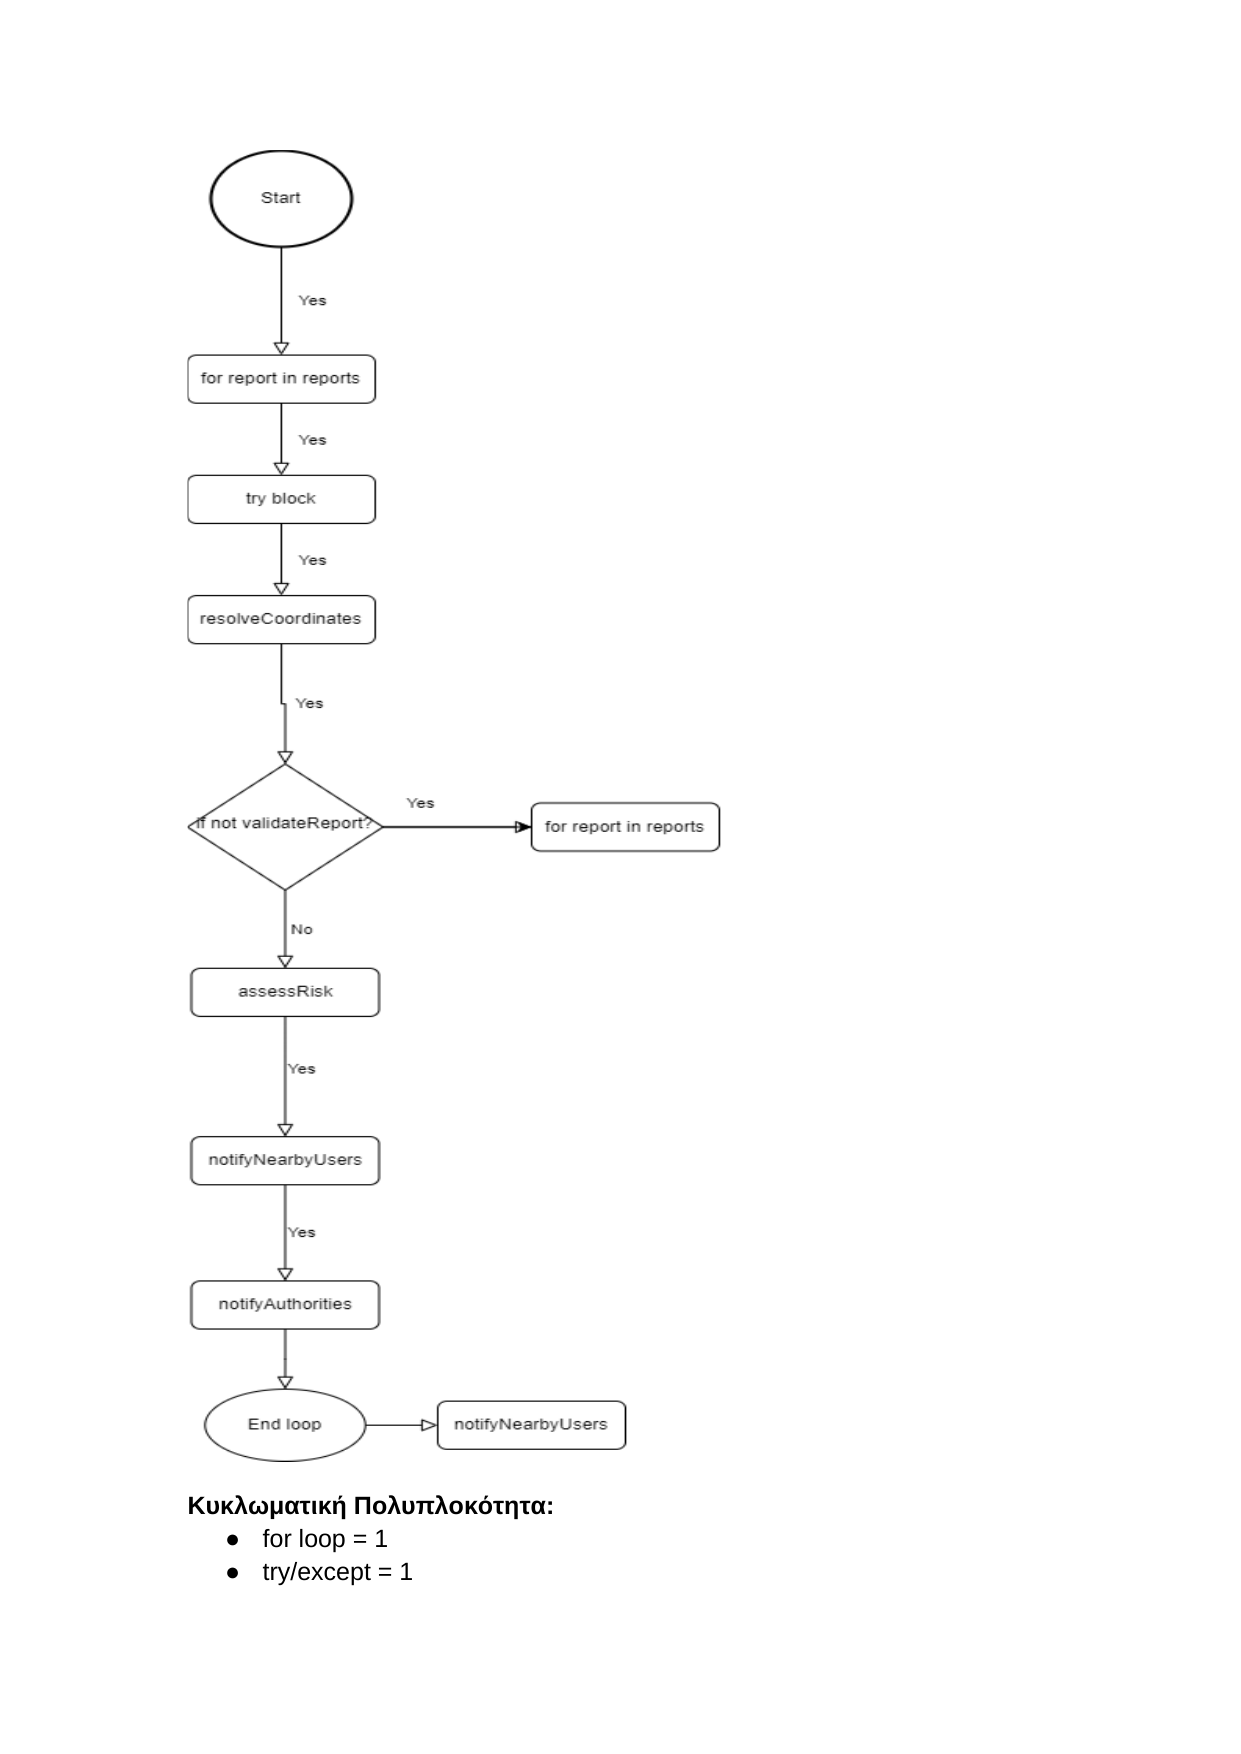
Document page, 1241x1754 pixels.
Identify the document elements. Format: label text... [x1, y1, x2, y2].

list for loop = 1 [225, 1524, 1053, 1553]
picture [187, 150, 722, 1462]
text Κυκλωματική Πολυπλοκότητα: [187, 1491, 1053, 1520]
list try/except = 1 [225, 1557, 1053, 1586]
